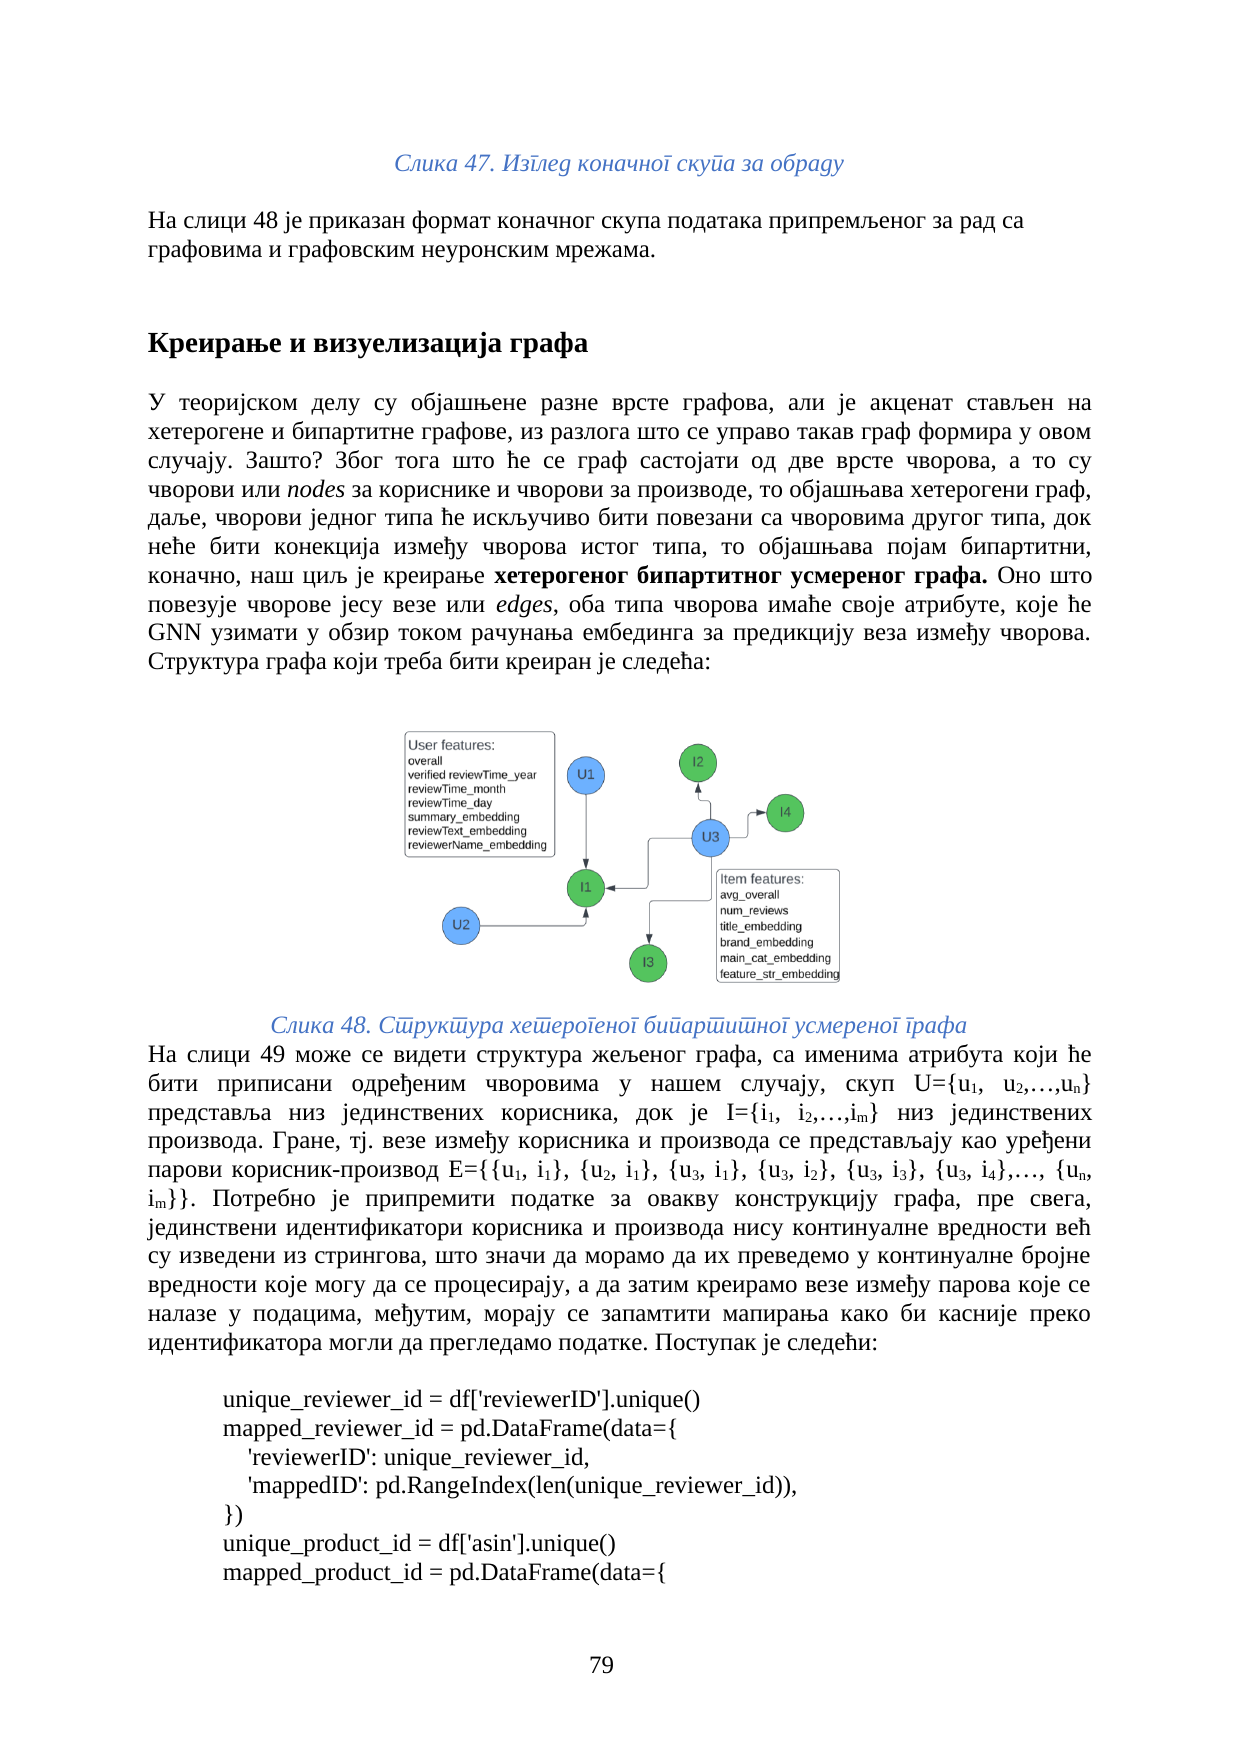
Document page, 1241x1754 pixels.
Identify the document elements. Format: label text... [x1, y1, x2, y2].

subtitle Креирање и визуелизација графа [148, 325, 1092, 359]
text unique_reviewer_id = df['reviewerID'].unique() [223, 1384, 1092, 1413]
text На слици 49 може се видети структура жељеног графа, са именима атрибута који ће бити приписани одређеним чворовима у нашем случају, скуп U={u1, u2,…,un} представља низ јединствених корисника, док је I={i1, i2,…,im} низ јединствених производа. Гране, тј. везе између корисника и производа се представљају као уређени парови корисник-производ Е={{u1, i1}, {u2, i1}, {u3, i1}, {u3, i2}, {u3, i3}, {u3, i4},…, {un, im}}. Потребно је припремити податке за овакву конструкцију графа, пре свега, јединствени идентификатори корисника и производа нису континуалне вредности већ су изведени из стрингова, што значи да морамо да их преведемо у континуалне бројне вредности које могу да се процесирају, а да затим креирамо везе између парова које се налазе у подацима, међутим, морају се запамтити мапирања како би касније преко идентификатора могли да прегледамо податке. Поступак је следећи: [148, 1039, 1092, 1356]
text На слици 48 је приказан формат коначног скупа података припремљеног за рад са графовима и графовским неуронским мрежама. [148, 205, 1092, 263]
text mapped_product_id = pd.DataFrame(data={ [223, 1557, 1092, 1586]
text 'mappedID': pd.RangeIndex(len(unique_reviewer_id)), [223, 1471, 1092, 1499]
text 'reviewerID': unique_reviewer_id, [223, 1442, 1092, 1471]
text Слика 47. Изглед коначног скупа за обраду [148, 148, 1092, 176]
text mapped_reviewer_id = pd.DataFrame(data={ [223, 1413, 1092, 1442]
text Слика 48. Структура хетерогеног бипартитног усмереног графа [148, 1011, 1092, 1039]
text У теоријском делу су објашњене разне врсте графова, али је акценат стављен на хетерогене и бипартитне графове, из разлога што се управо такав граф формира у овом случају. Зашто? Због тога што ће се граф састојати од две врсте чворова, а то су чворови или nodes за кориснике и чворови за производе, то објашњава хетерогени граф, даље, чворови једног типа ће искључиво бити повезани са чворовима другог типа, док неће бити конекција између чворова истог типа, то објашњава појам бипартитни, коначно, наш циљ је креирање хетерогеног бипартитног усмереног графа. Оно што повезује чворове јесу везе или edges, оба типа чворова имаће своје атрибуте, које ће GNN узимати у обзир током рачунања ембединга за предикцију веза између чворова. Структура графа који треба бити креиран је следећа: [148, 387, 1092, 675]
text }) [223, 1499, 1092, 1528]
picture [371, 703, 870, 1011]
text unique_product_id = df['asin'].unique() [223, 1528, 1092, 1557]
